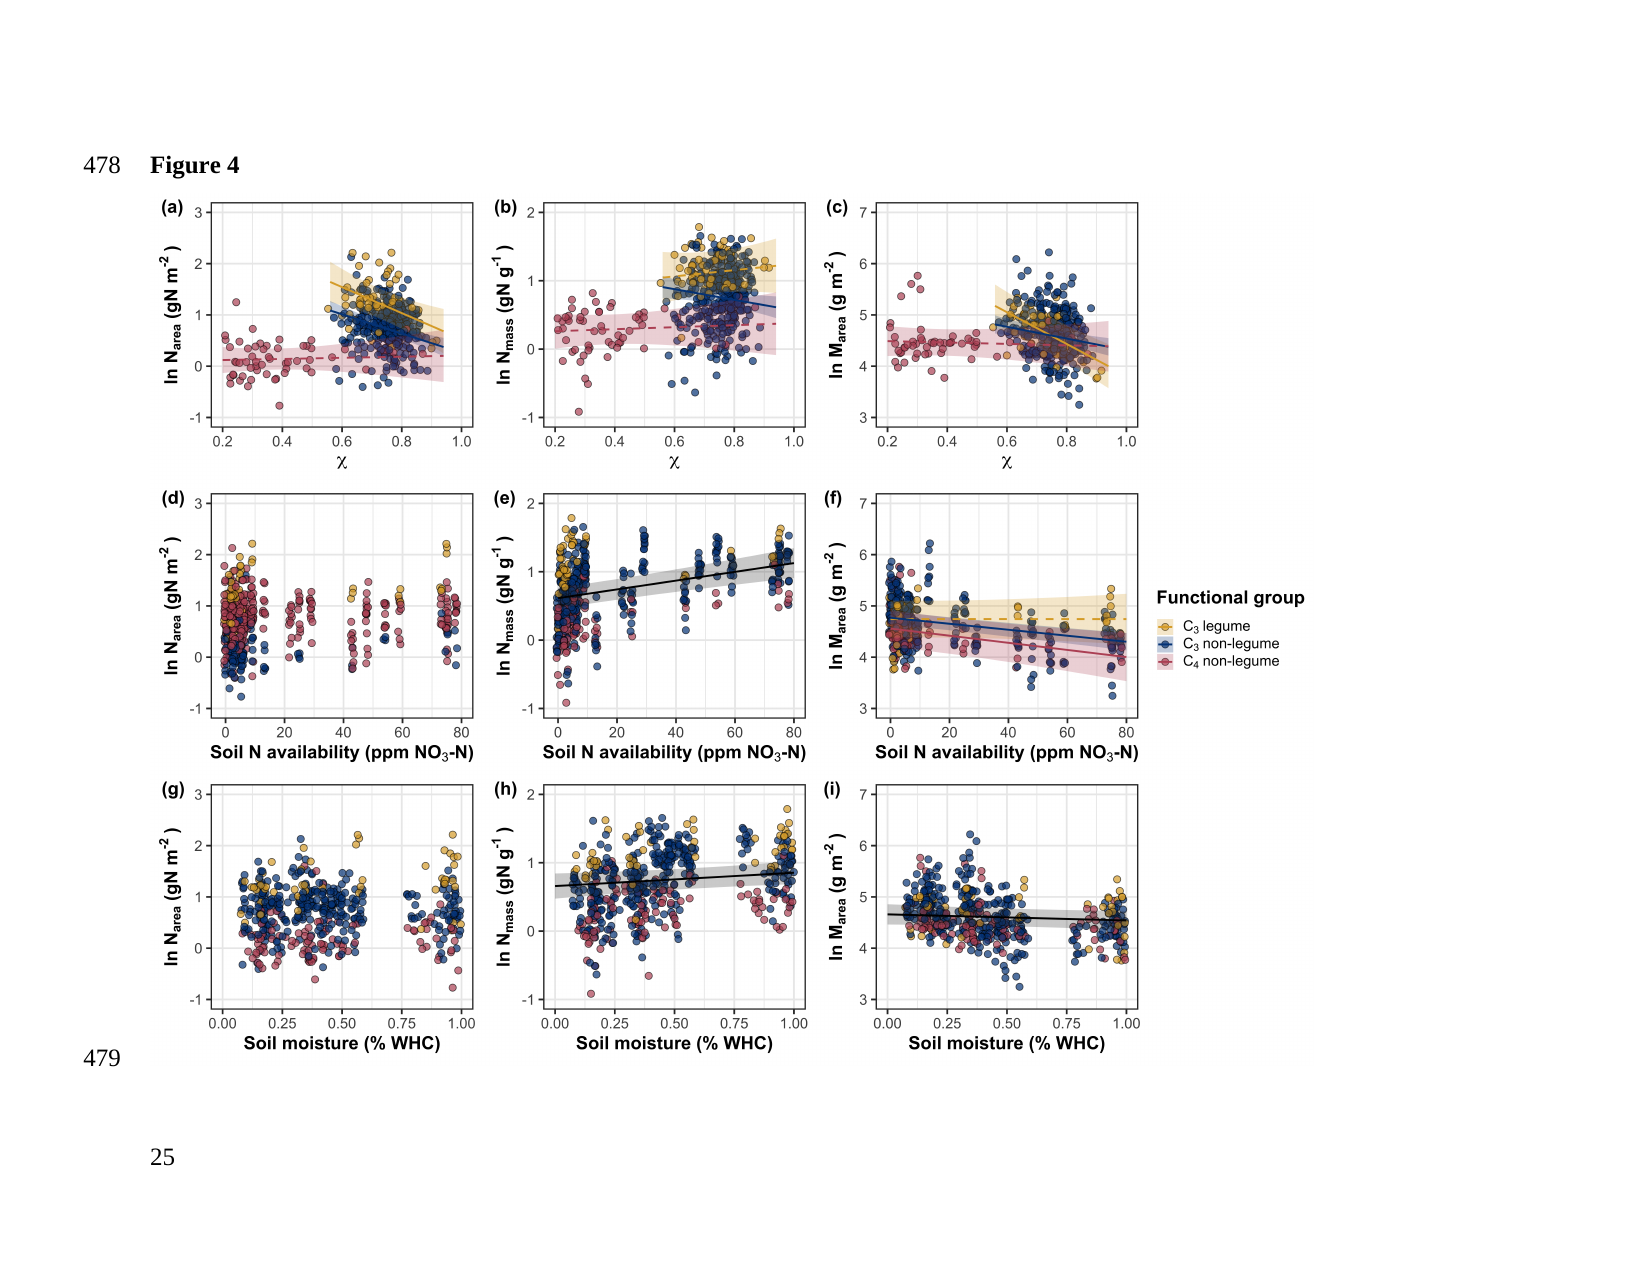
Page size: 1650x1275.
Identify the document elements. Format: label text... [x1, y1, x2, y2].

text Figure 4 [150, 150, 1500, 179]
